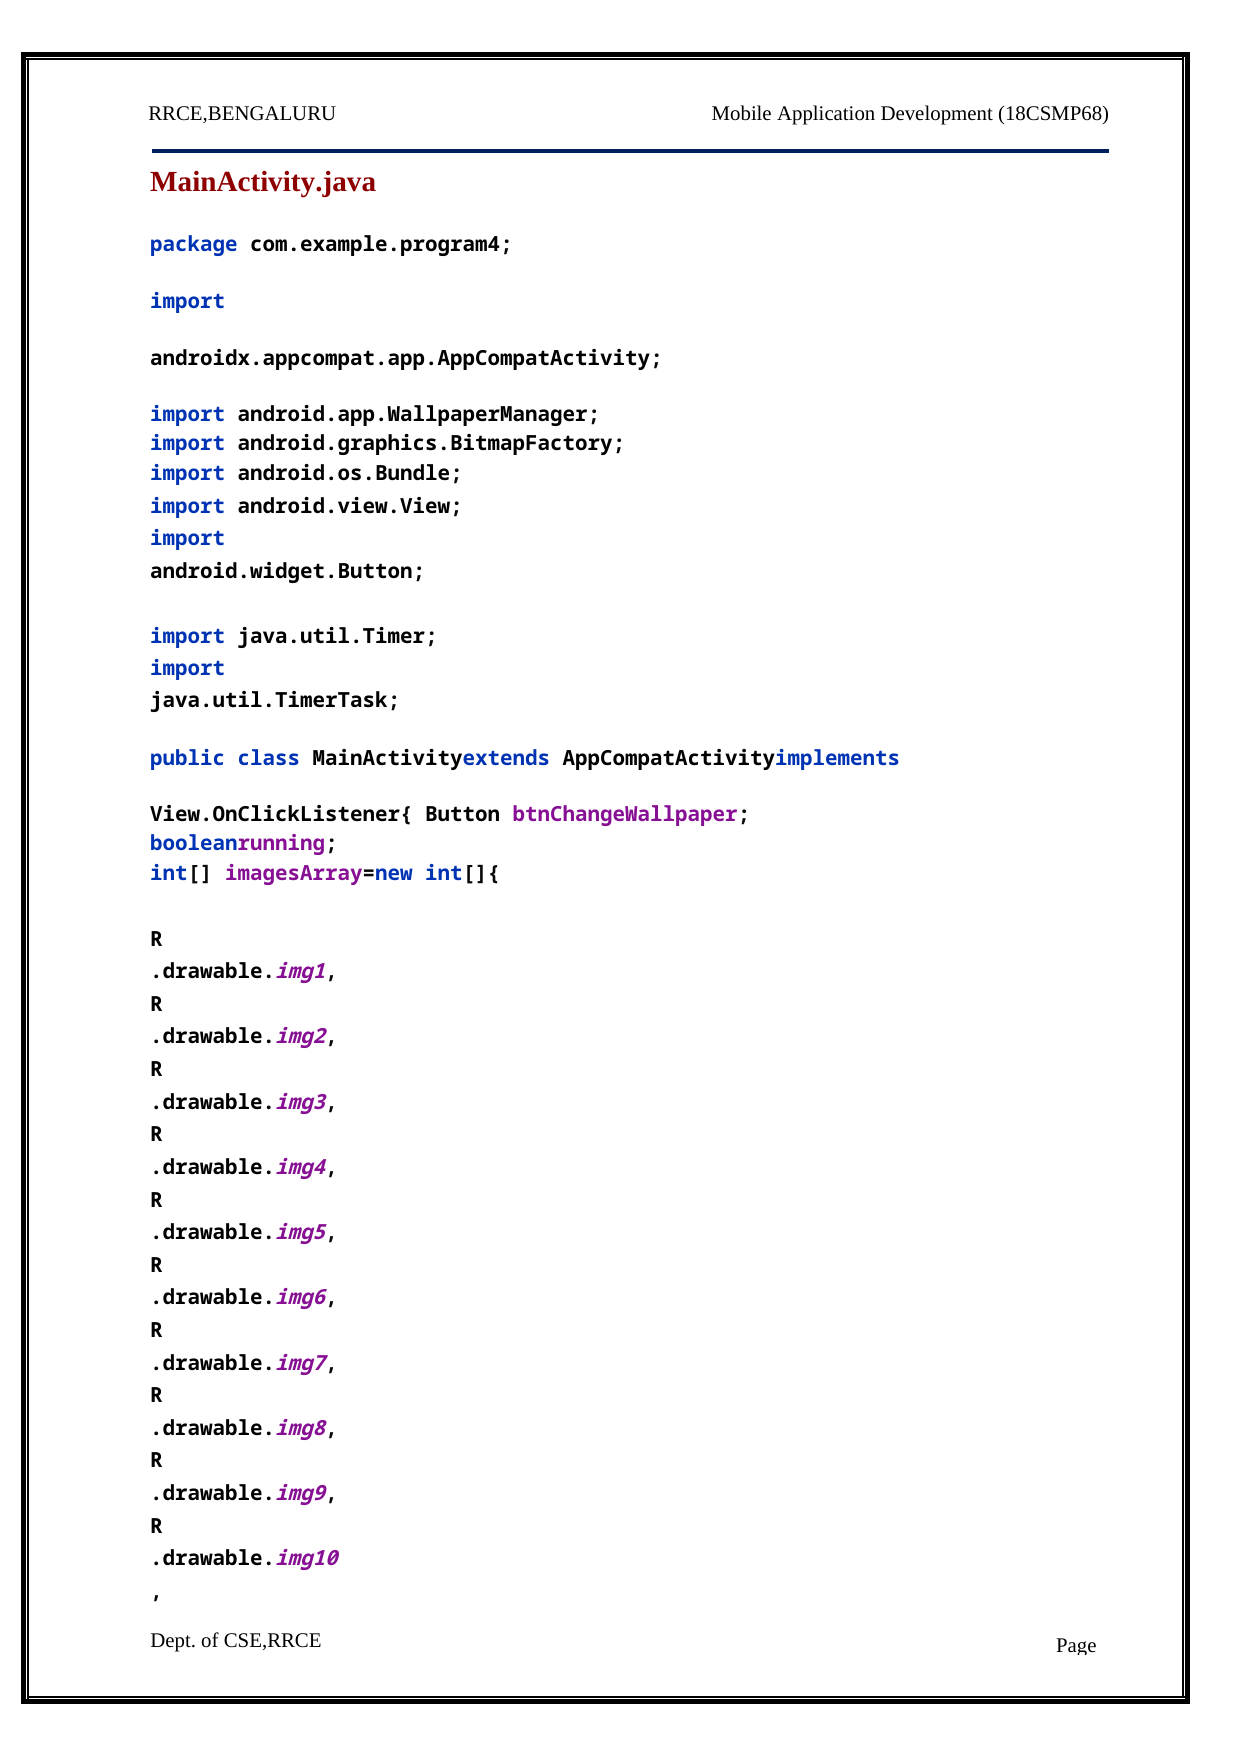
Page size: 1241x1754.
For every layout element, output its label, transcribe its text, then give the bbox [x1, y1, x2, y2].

text import android.graphics.BitmapFactory; [150, 433, 1138, 454]
text import android.os.Bundle; import android.view.View; import android.widget.Button; [150, 458, 483, 584]
text int[] imagesArray=new int[]{ [150, 858, 1138, 887]
text import androidx.appcompat.app.AppCompatActivity; import android.app.WallpaperManager; [150, 264, 702, 433]
text import java.util.Timer; import java.util.TimerTask; [150, 621, 460, 714]
text package com.example.program4; [150, 229, 1138, 258]
text booleanrunning; [150, 832, 1138, 855]
subtitle MainActivity.java [150, 164, 1138, 198]
text public class MainActivityextends AppCompatActivityimplements View.OnClickListener{ Button btnChangeWallpaper; [150, 721, 1091, 832]
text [150, 924, 346, 1604]
